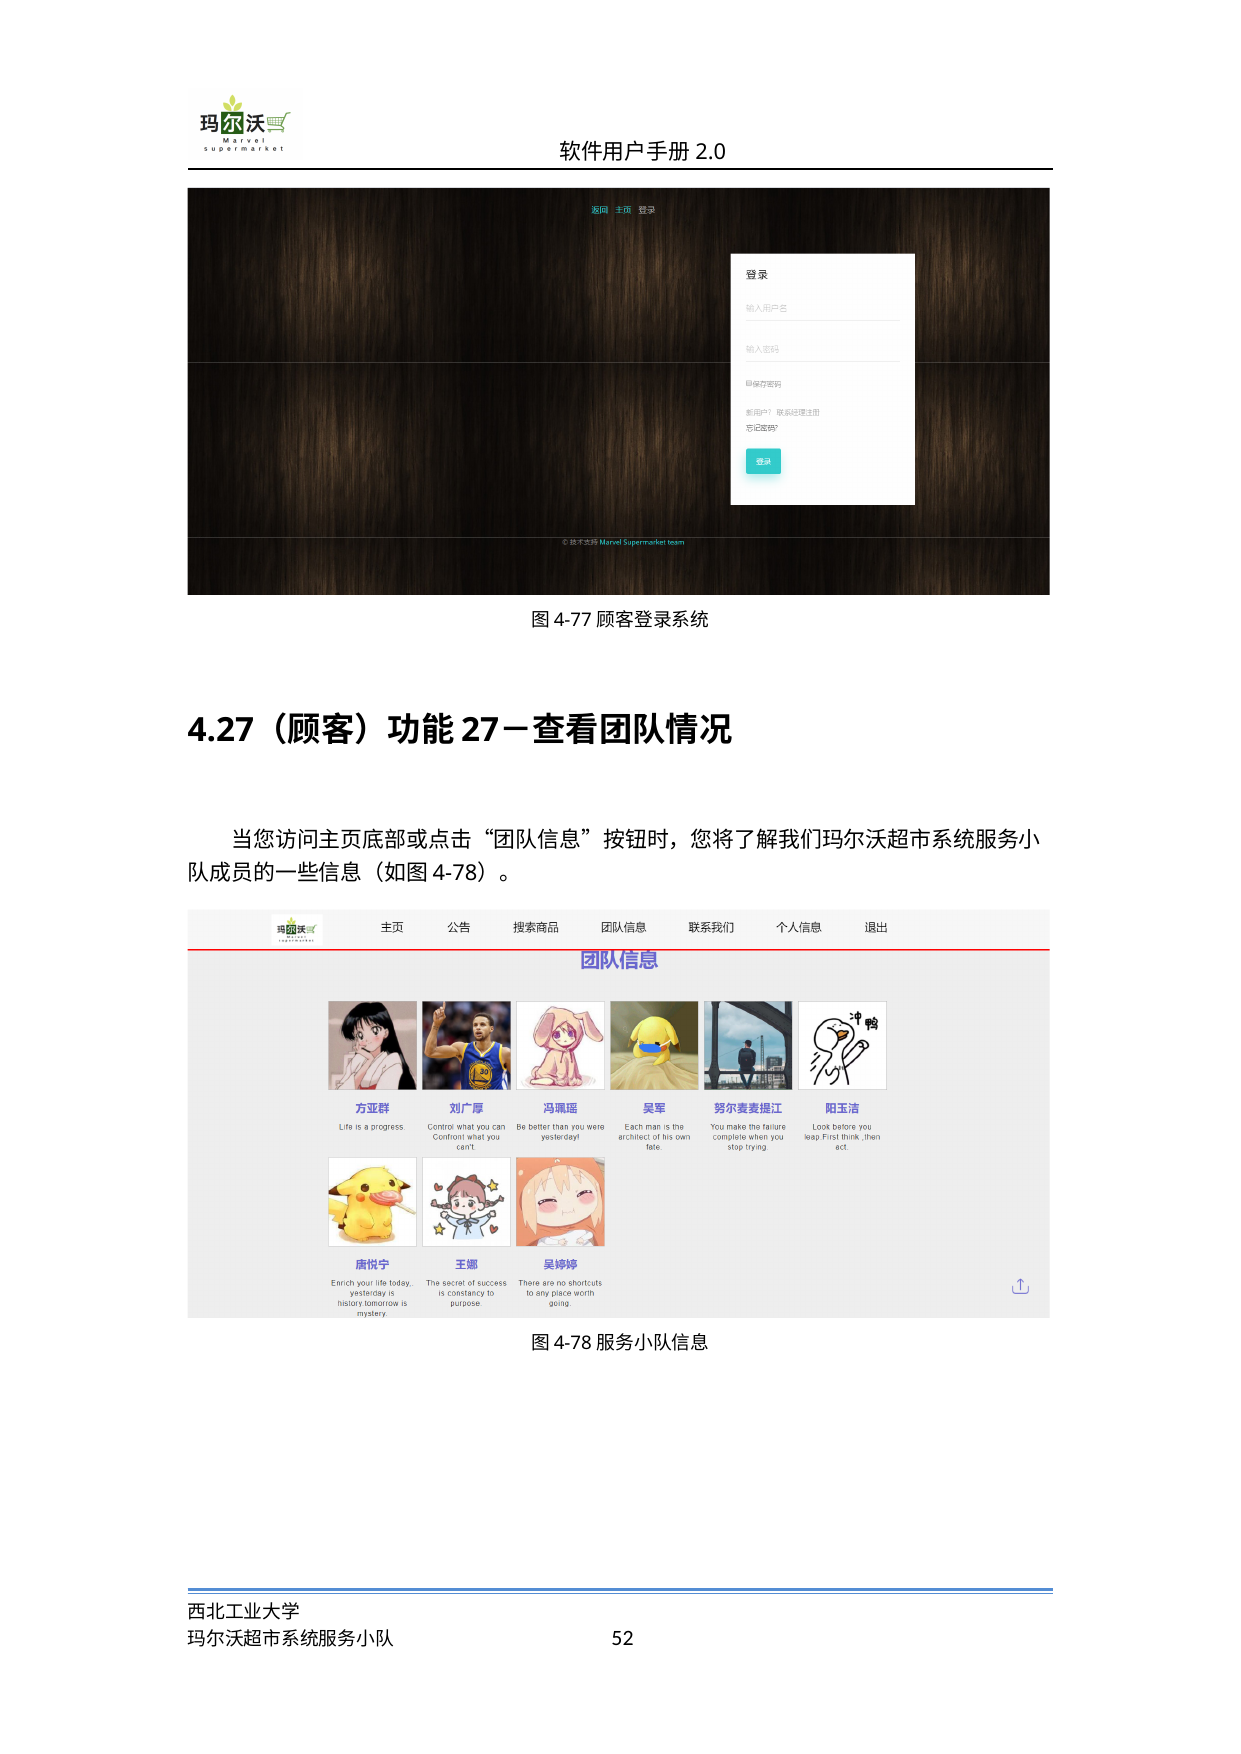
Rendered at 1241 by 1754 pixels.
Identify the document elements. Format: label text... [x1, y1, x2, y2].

text 当您访问主页底部或点击“团队信息”按钮时，您将了解我们玛尔沃超市系统服务小队成员的一些信息（如图4-78）。 [187, 822, 1053, 887]
picture [187, 187, 1050, 595]
text 图4-77 顾客登录系统 [187, 602, 1053, 635]
text 图4-78 服务小队信息 [187, 1325, 1053, 1358]
picture [187, 909, 1050, 1318]
subtitle 4.27（顾客）功能27－查看团队情况 [187, 694, 1053, 759]
picture [187, 88, 304, 160]
